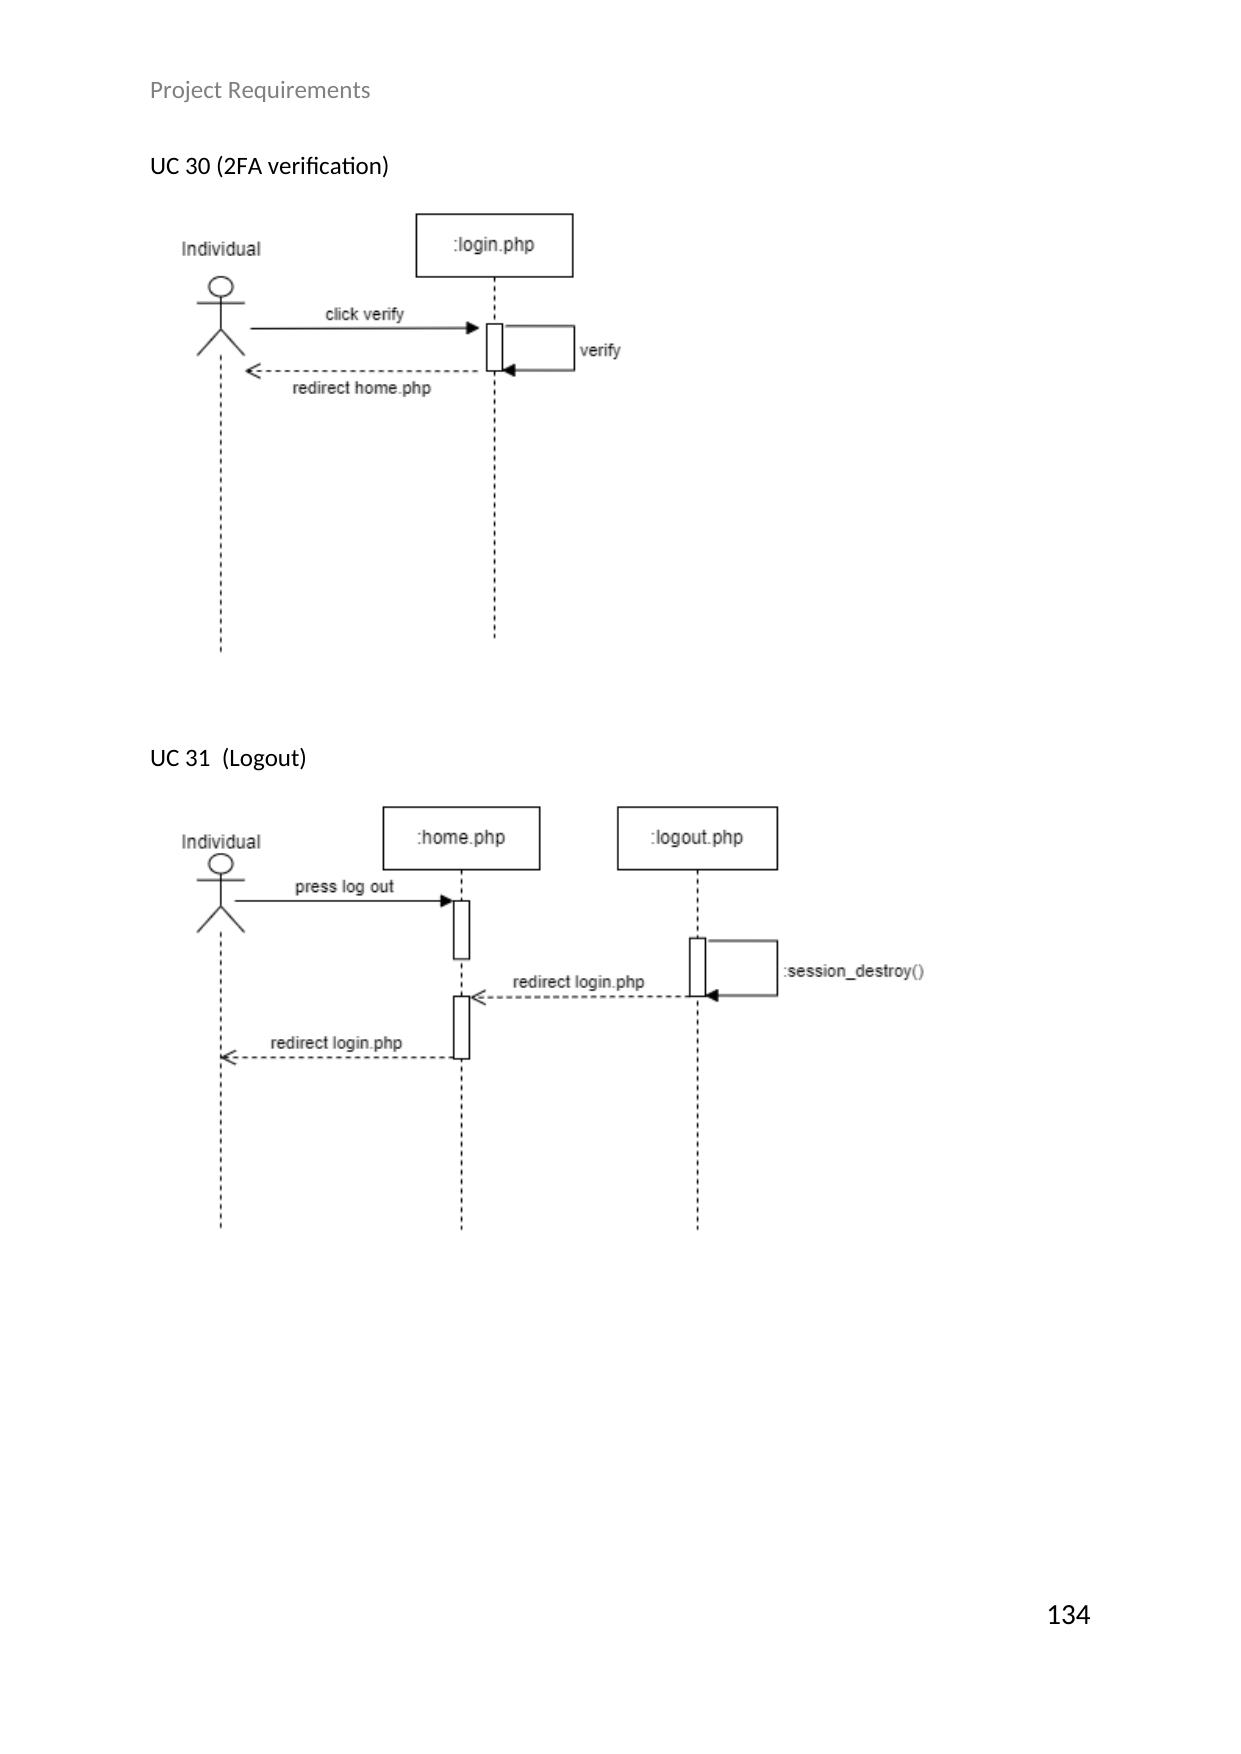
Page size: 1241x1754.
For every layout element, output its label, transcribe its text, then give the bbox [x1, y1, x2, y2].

text UC 31 (Logout) [150, 742, 1090, 773]
picture [150, 791, 941, 1246]
picture [150, 198, 638, 670]
text UC 30 (2FA verification) [150, 150, 1090, 181]
